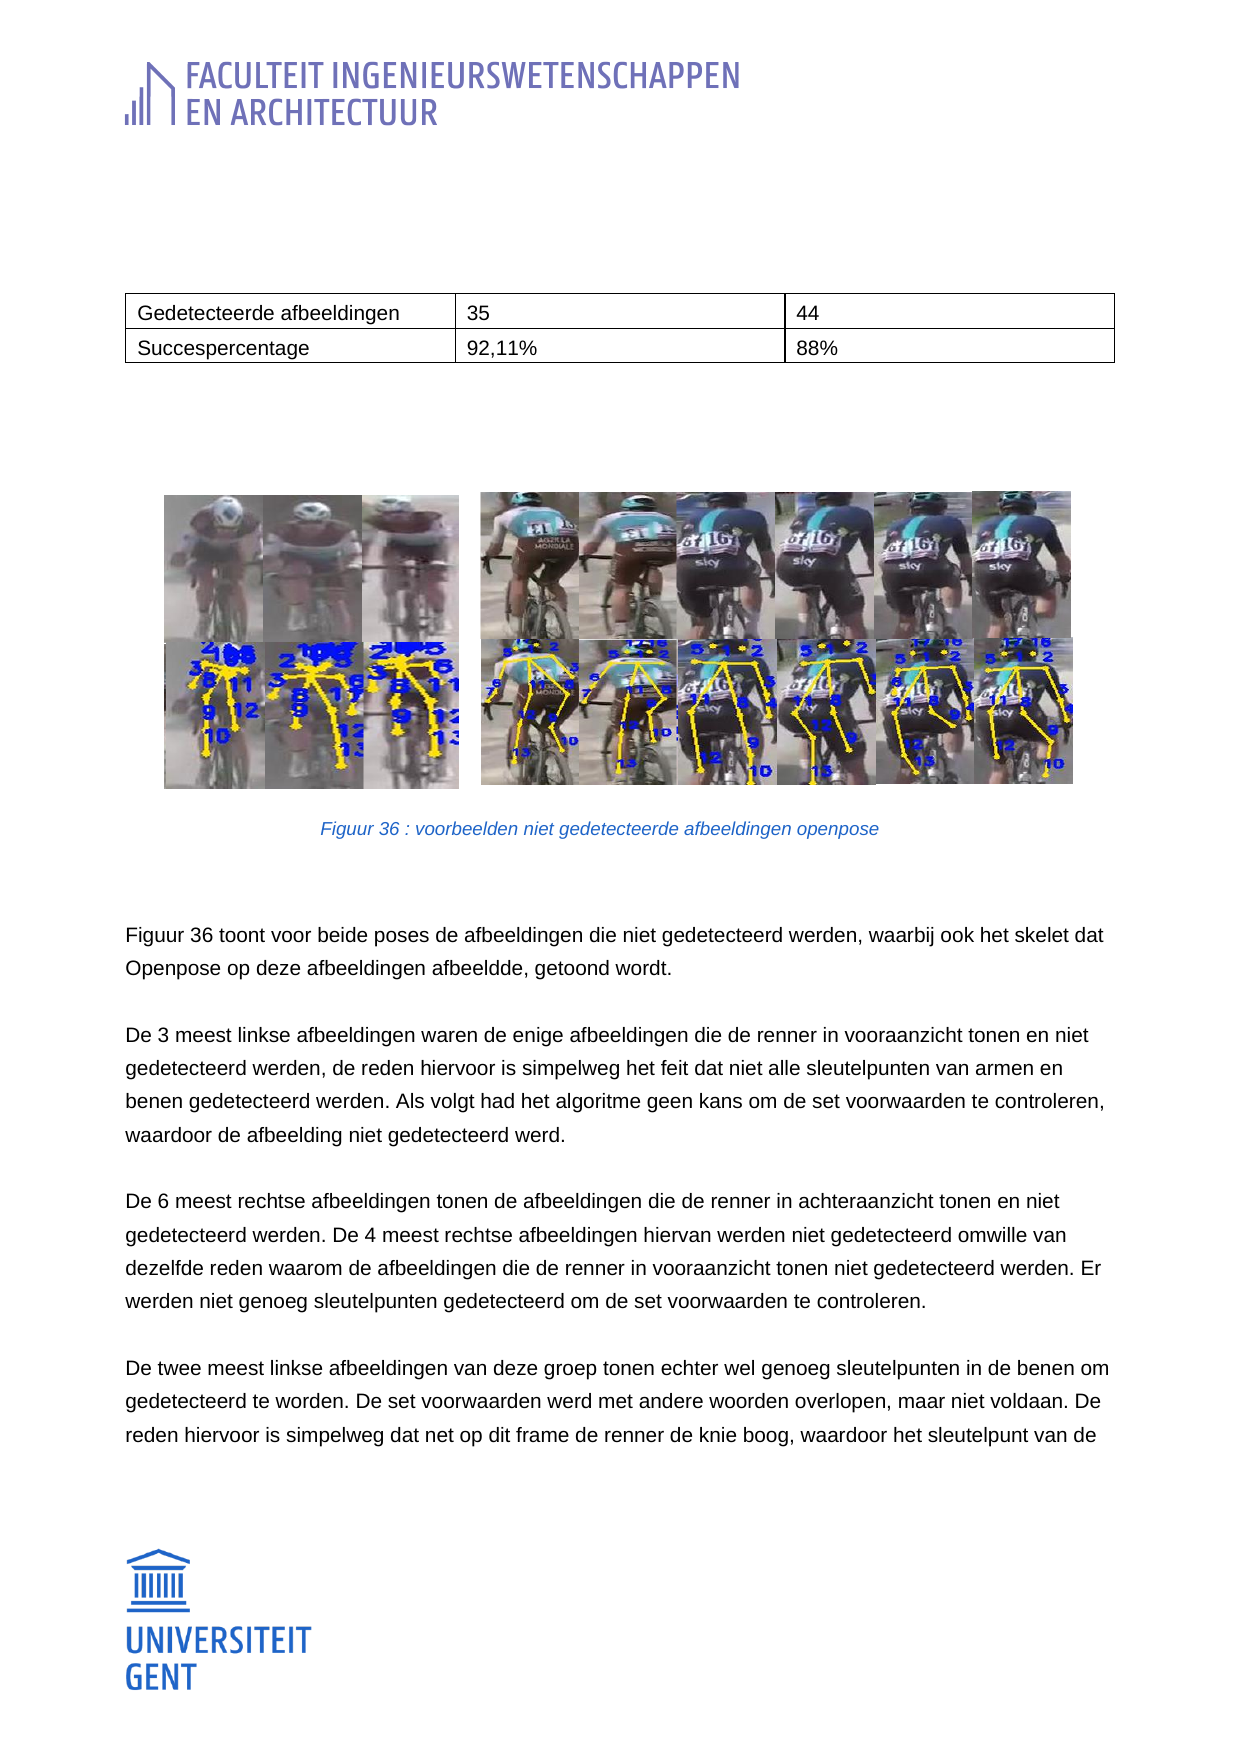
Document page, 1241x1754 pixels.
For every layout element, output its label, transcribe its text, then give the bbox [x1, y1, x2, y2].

picture [62, 0, 815, 188]
table_cell 35 [456, 294, 784, 327]
table_cell Gedetecteerde afbeeldingen [126, 294, 455, 327]
picture [125, 436, 1116, 844]
text De 6 meest rechtse afbeeldingen tonen de afbeeldingen die de renner in achteraanzicht tonen en niet gedetecteerd werden. De 4 meest rechtse afbeeldingen hiervan werden niet gedetecteerd omwille van dezelfde reden waarom de afbeeldingen die de renner in vooraanzicht tonen niet gedetecteerd werden. Er werden niet genoeg sleutelpunten gedetecteerd om de set voorwaarden te controleren. [125, 1182, 1115, 1316]
table_cell 88% [786, 329, 1114, 362]
text De 3 meest linkse afbeeldingen waren de enige afbeeldingen die de renner in vooraanzicht tonen en niet gedetecteerd werden, de reden hiervoor is simpelweg het feit dat niet alle sleutelpunten van armen en benen gedetecteerd werden. Als volgt had het algoritme geen kans om de set voorwaarden te controleren, waardoor de afbeelding niet gedetecteerd werd. [125, 1016, 1115, 1149]
text Figuur 36 toont voor beide poses de afbeeldingen die niet gedetecteerd werden, waarbij ook het skelet dat Openpose op deze afbeeldingen afbeeldde, getoond wordt. [125, 916, 1115, 982]
table_cell 44 [786, 294, 1114, 327]
picture [64, 1501, 378, 1752]
table_cell Succespercentage [126, 329, 455, 362]
table_cell 92,11% [456, 329, 784, 362]
